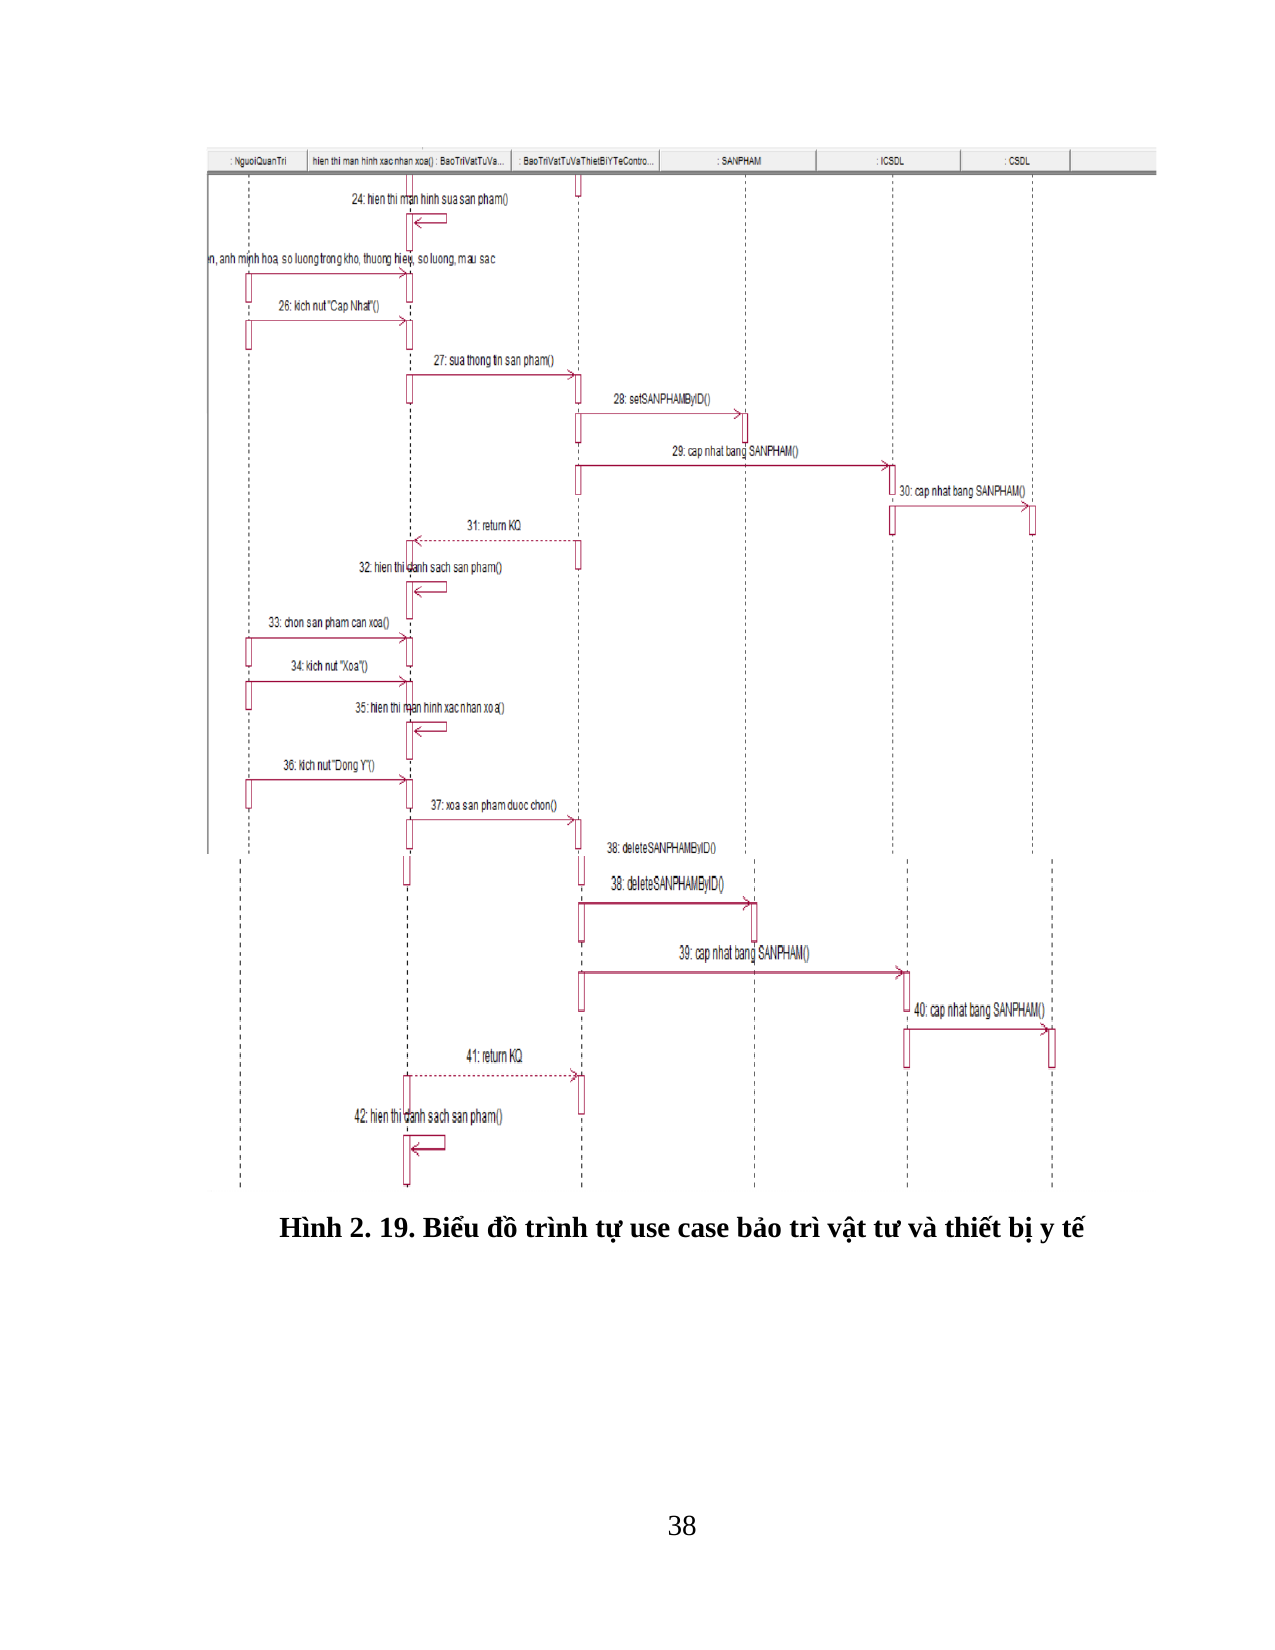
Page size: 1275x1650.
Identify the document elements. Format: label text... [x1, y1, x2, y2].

text Hình 2. 19. Biểu đồ trình tự use case bảo trì vật tư và thiết bị y tế [207, 1211, 1157, 1244]
